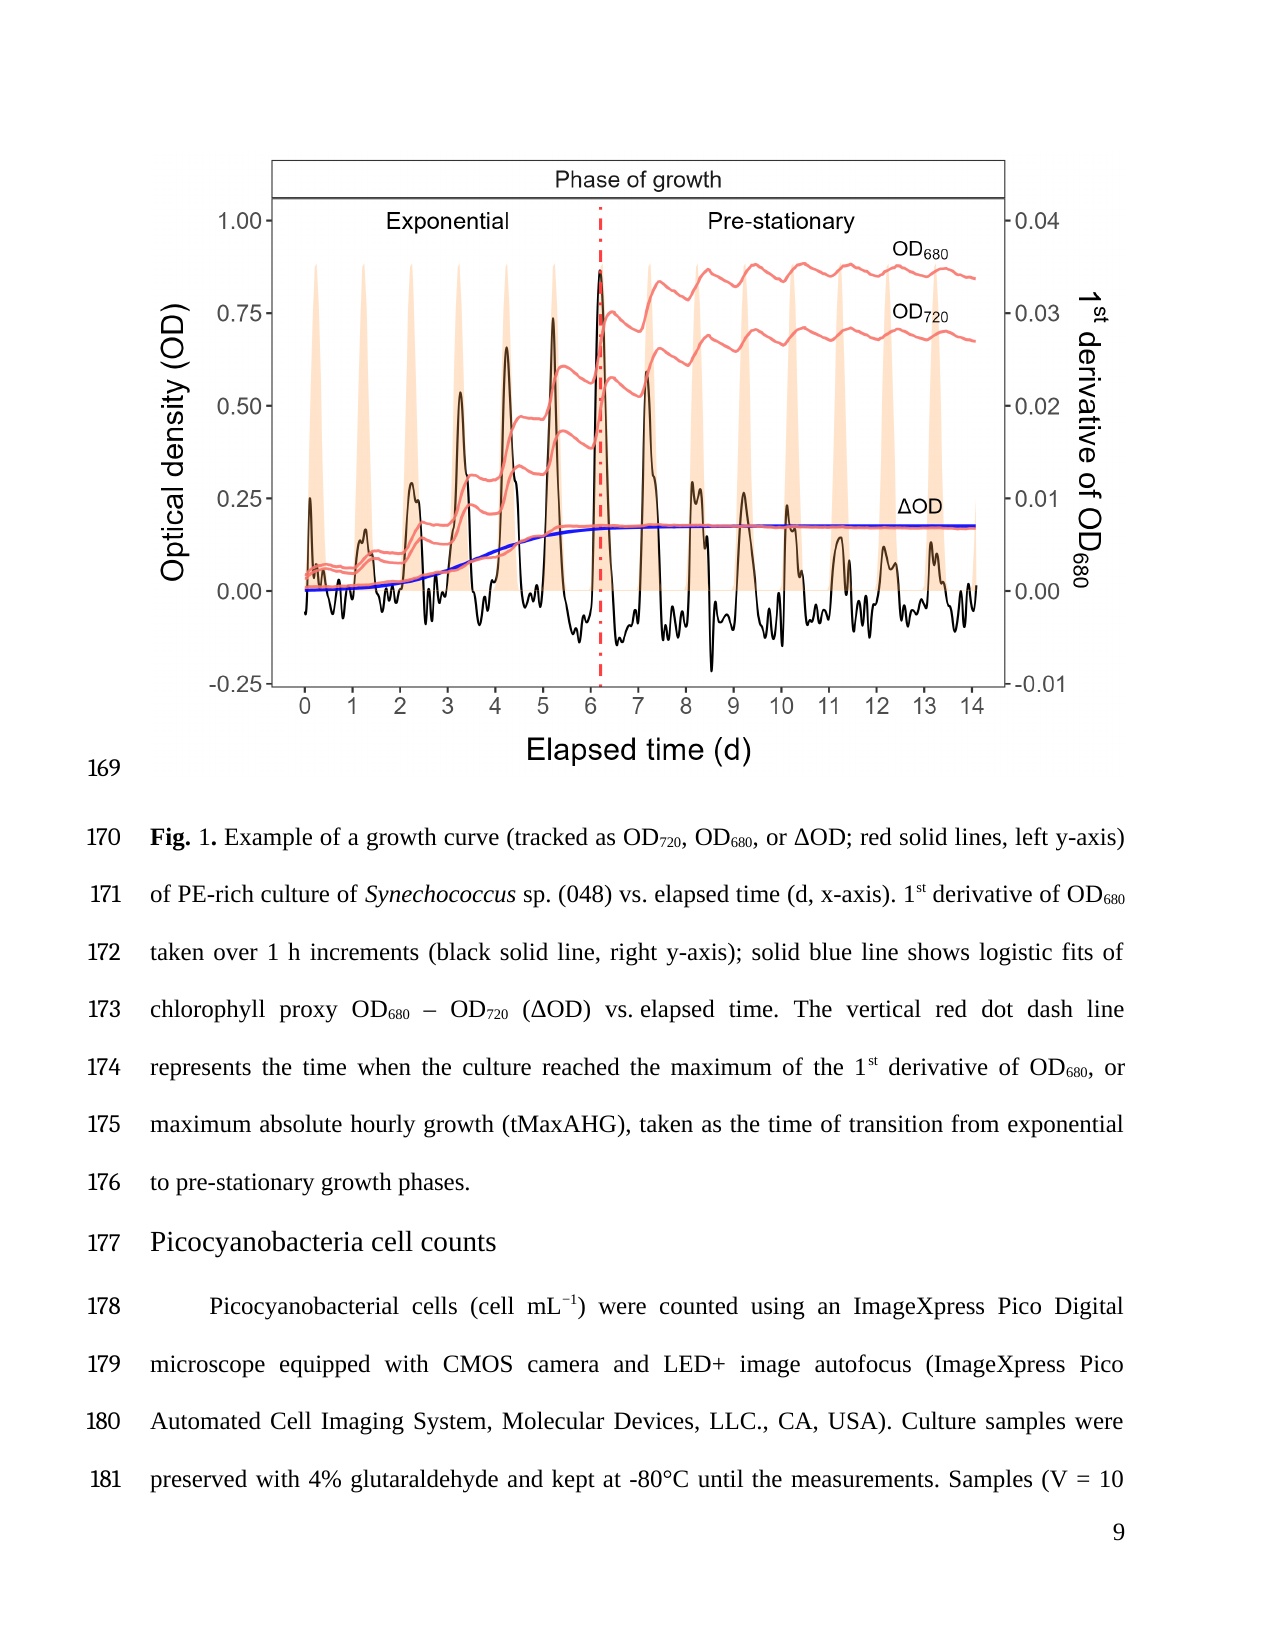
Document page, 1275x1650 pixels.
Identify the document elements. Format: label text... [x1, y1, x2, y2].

subtitle Picocyanobacteria cell counts [150, 1224, 1125, 1258]
text Fig. 1. Example of a growth curve (tracked as OD720, OD680, or ΔOD; red solid lines, left y-axis) of PE-rich culture of Synechococcus sp. (048) vs. elapsed time (d, x-axis). 1st derivative of OD680 taken over 1 h increments (black solid line, right y-axis); solid blue line shows logistic fits of chlorophyll proxy OD680 – OD720 (ΔOD) vs. elapsed time. The vertical red dot dash line represents the time when the culture reached the maximum of the 1st derivative of OD680, or maximum absolute hourly growth (tMaxAHG), taken as the time of transition from exponential to pre-stationary growth phases. [150, 822, 1125, 1195]
picture [150, 150, 1125, 777]
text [150, 1291, 1125, 1492]
